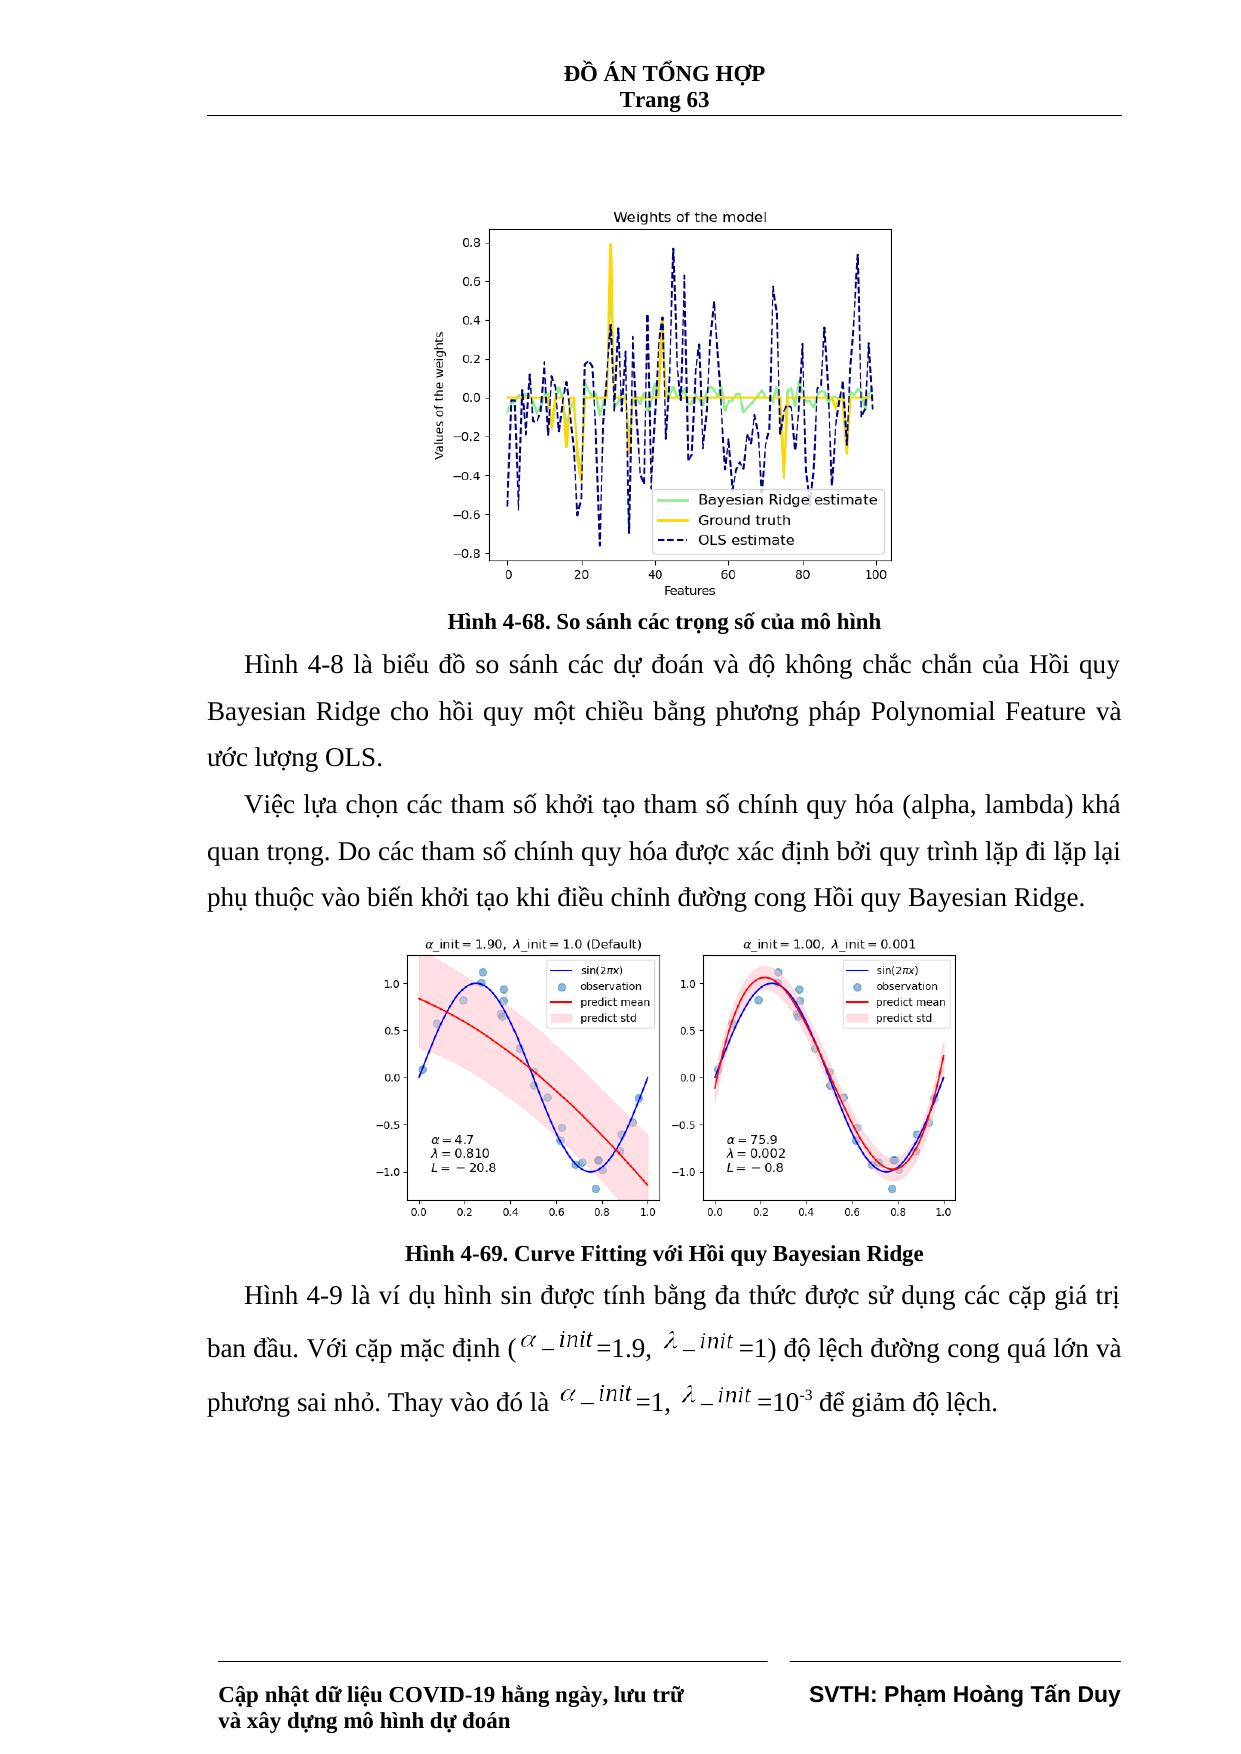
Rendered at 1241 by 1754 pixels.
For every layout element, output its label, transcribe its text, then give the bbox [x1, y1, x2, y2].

text Việc lựa chọn các tham số khởi tạo tham số chính quy hóa (alpha, lambda) khá quan trọng. Do các tham số chính quy hóa được xác định bởi quy trình lặp đi lặp lại phụ thuộc vào biến khởi tạo khi điều chỉnh đường cong Hồi quy Bayesian Ridge. [207, 788, 1122, 912]
text Hình 4-9 là ví dụ hình sin được tính bằng đa thức được sử dụng các cặp giá trị ban đầu. Với cặp mặc định (=1.9, =1) độ lệch đường cong quá lớn và phương sai nhỏ. Thay vào đó là =1, =10-3 để giảm độ lệch. [207, 1279, 1122, 1417]
text Hình 4-8 là biểu đồ so sánh các dự đoán và độ không chắc chắn của Hồi quy Bayesian Ridge cho hồi quy một chiều bằng phương pháp Polynomial Feature và ước lượng OLS. [207, 648, 1122, 772]
picture [431, 206, 898, 598]
picture [363, 927, 966, 1229]
